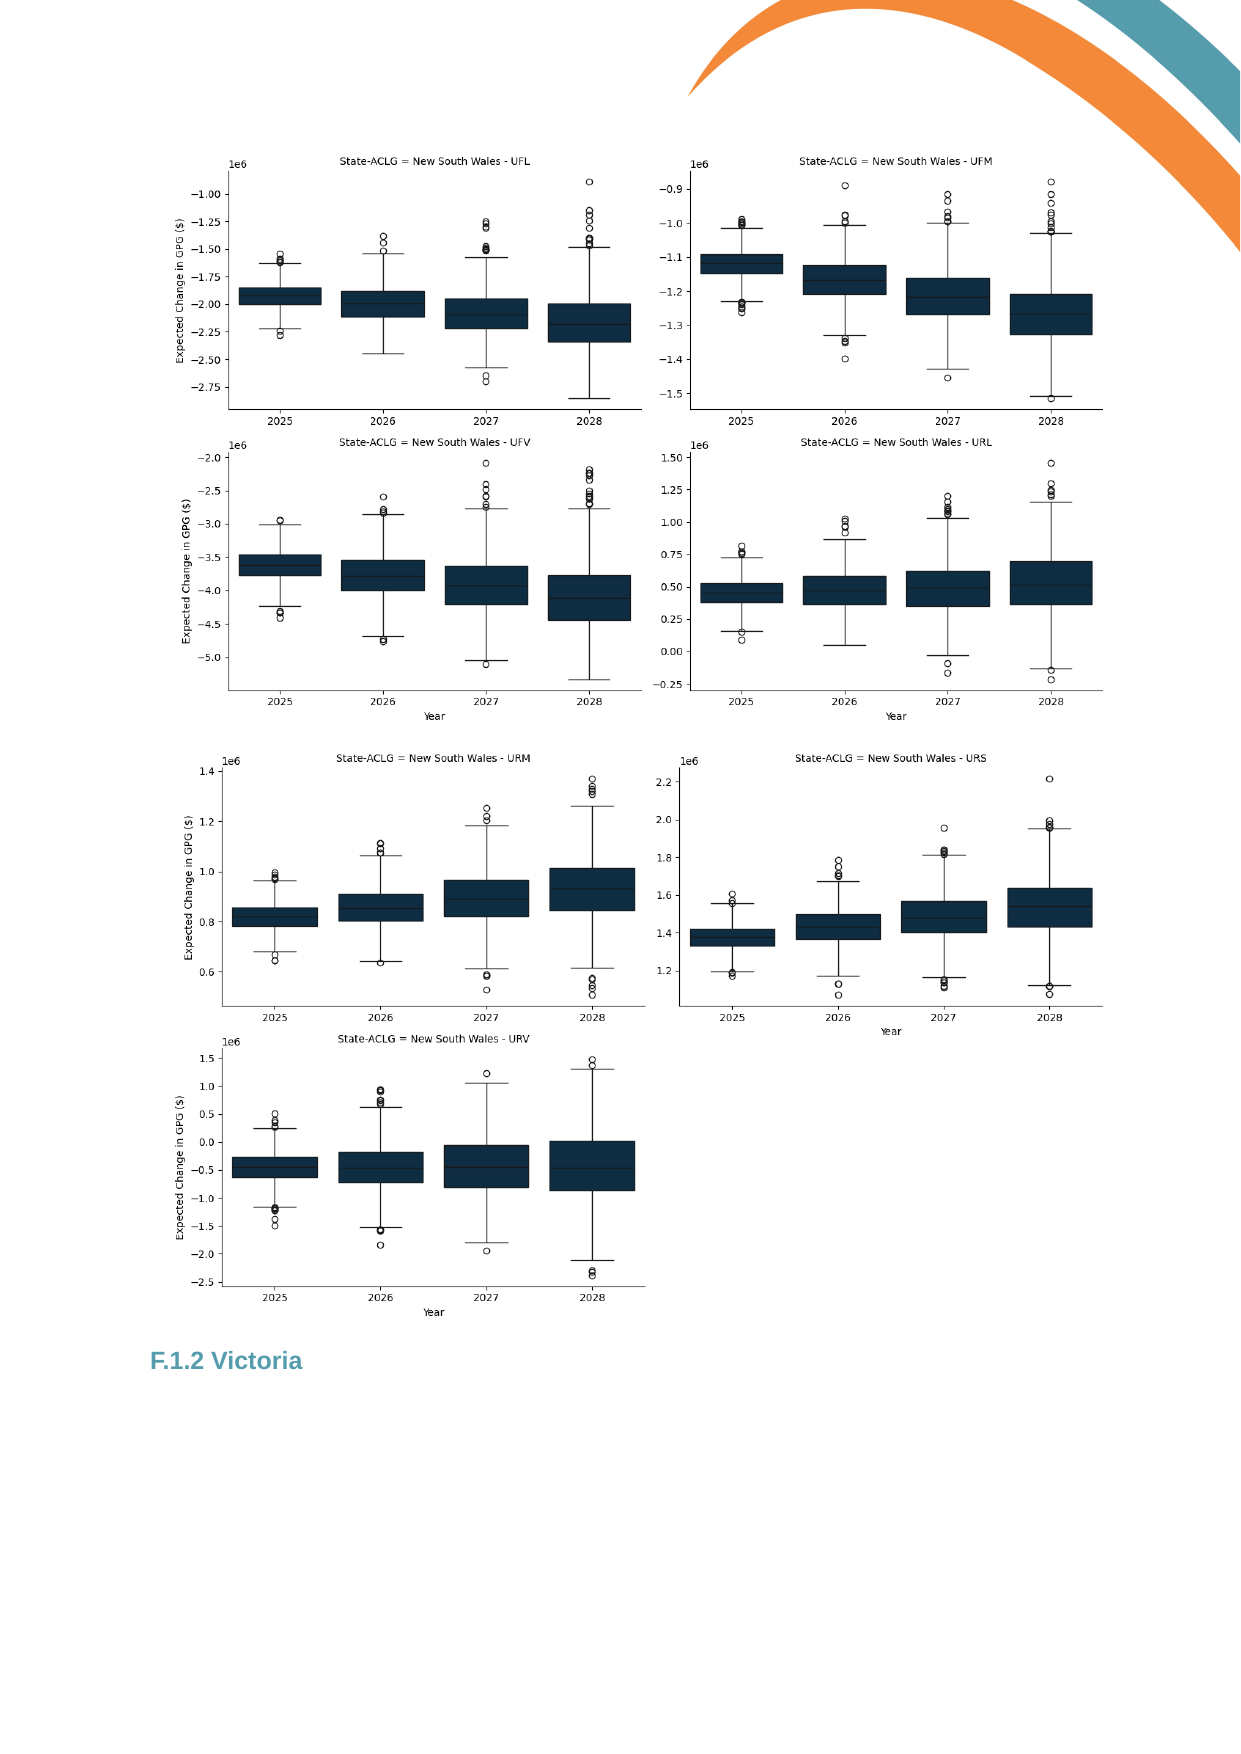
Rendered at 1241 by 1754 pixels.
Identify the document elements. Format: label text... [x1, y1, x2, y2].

subtitle F.1.2 Victoria [150, 1346, 1090, 1374]
picture [168, 746, 1109, 1325]
picture [19, 0, 1241, 729]
